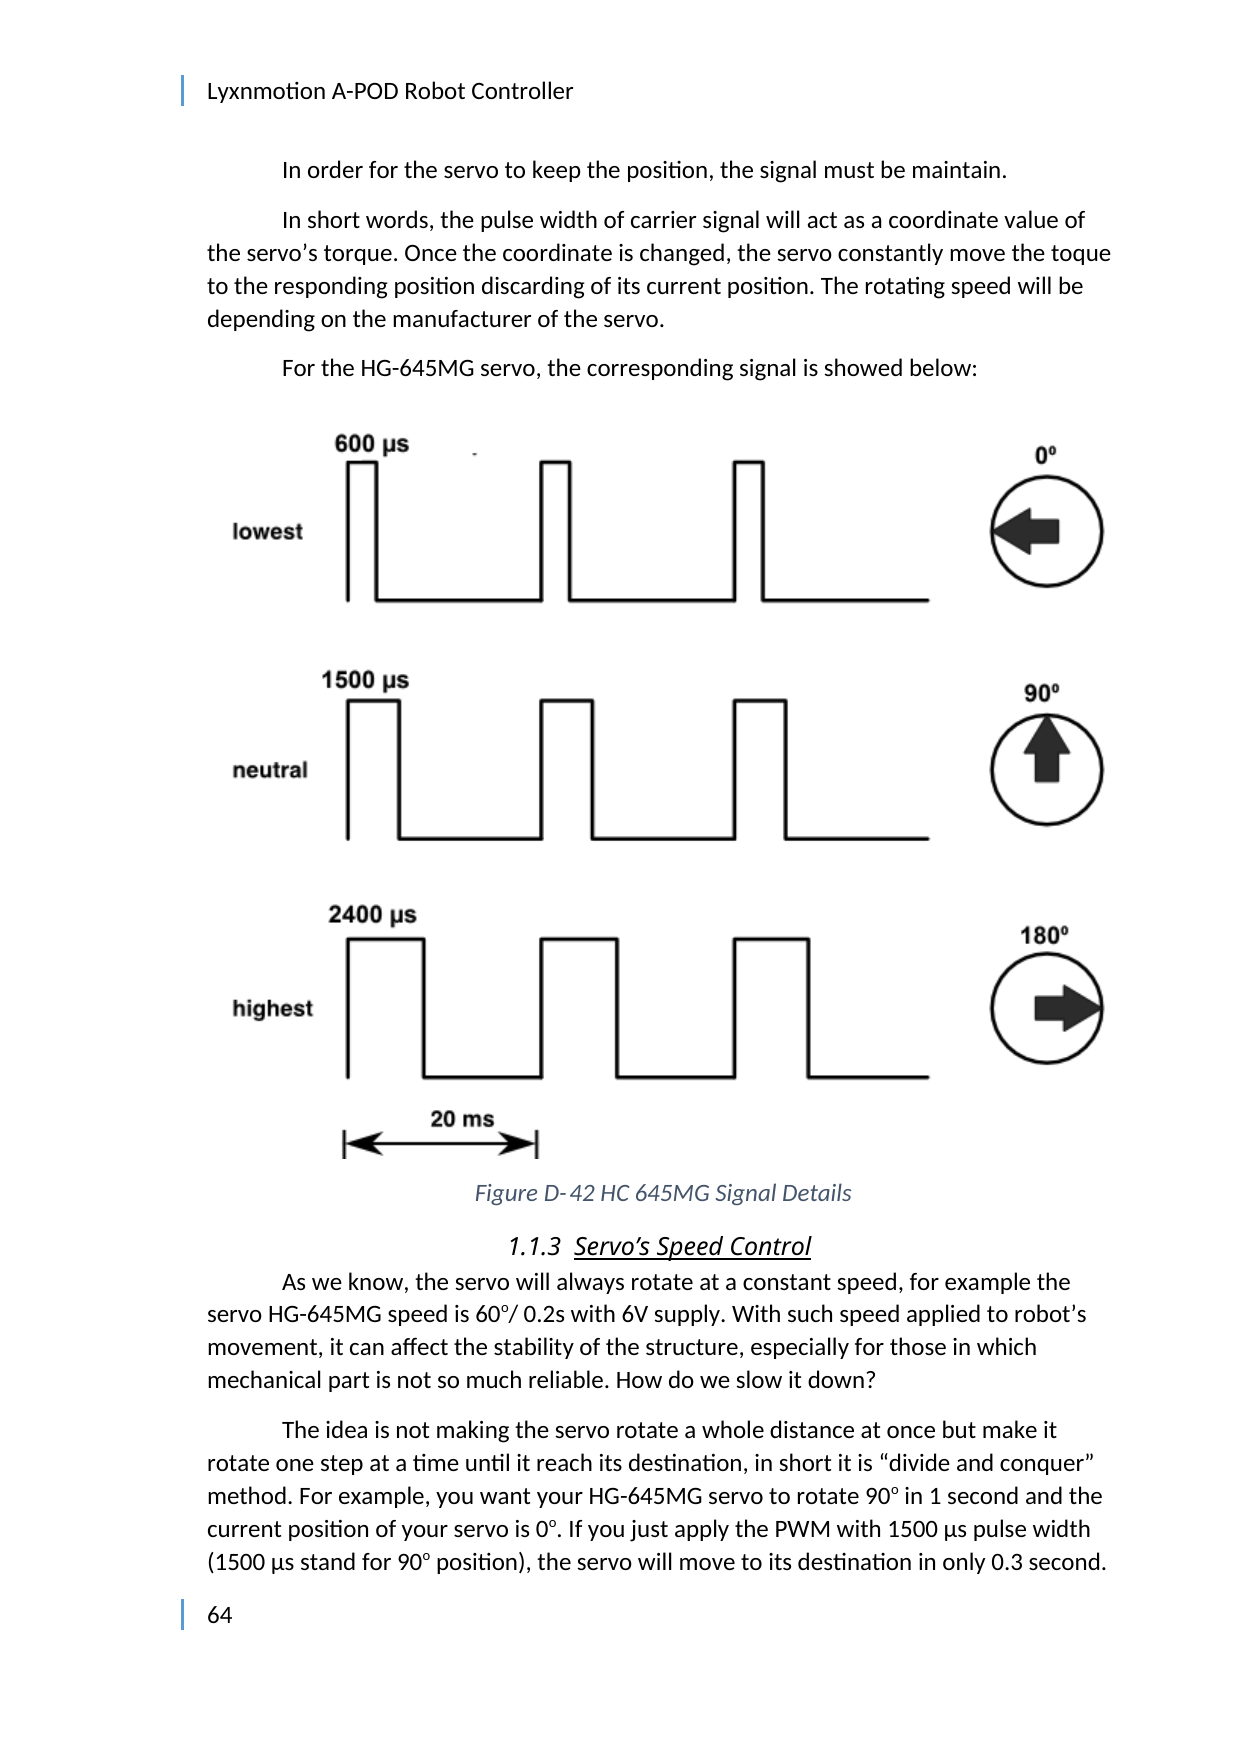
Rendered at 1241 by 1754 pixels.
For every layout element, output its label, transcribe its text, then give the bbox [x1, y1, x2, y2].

text In short words, the pulse width of carrier signal will act as a coordinate value of the servo’s torque. Once the coordinate is changed, the servo constantly move the toque to the responding position discarding of its current position. The rotating speed will be depending on the manufacturer of the servo. [207, 204, 1122, 333]
text For the HG-645MG servo, the corresponding signal is showed below: [207, 353, 1122, 383]
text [207, 1414, 1122, 1576]
subtitle Servo’s Speed Control [507, 1229, 1122, 1263]
picture [206, 402, 1123, 1159]
text In order for the servo to keep the position, the signal must be maintain. [207, 155, 1122, 185]
text As we know, the servo will always rotate at a constant speed, for example the servo HG-645MG speed is 60o/ 0.2s with 6V supply. With such speed applied to robot’s movement, it can affect the stability of the structure, especially for those in which mechanical part is not so much reliable. How do we slow it down? [207, 1266, 1122, 1395]
